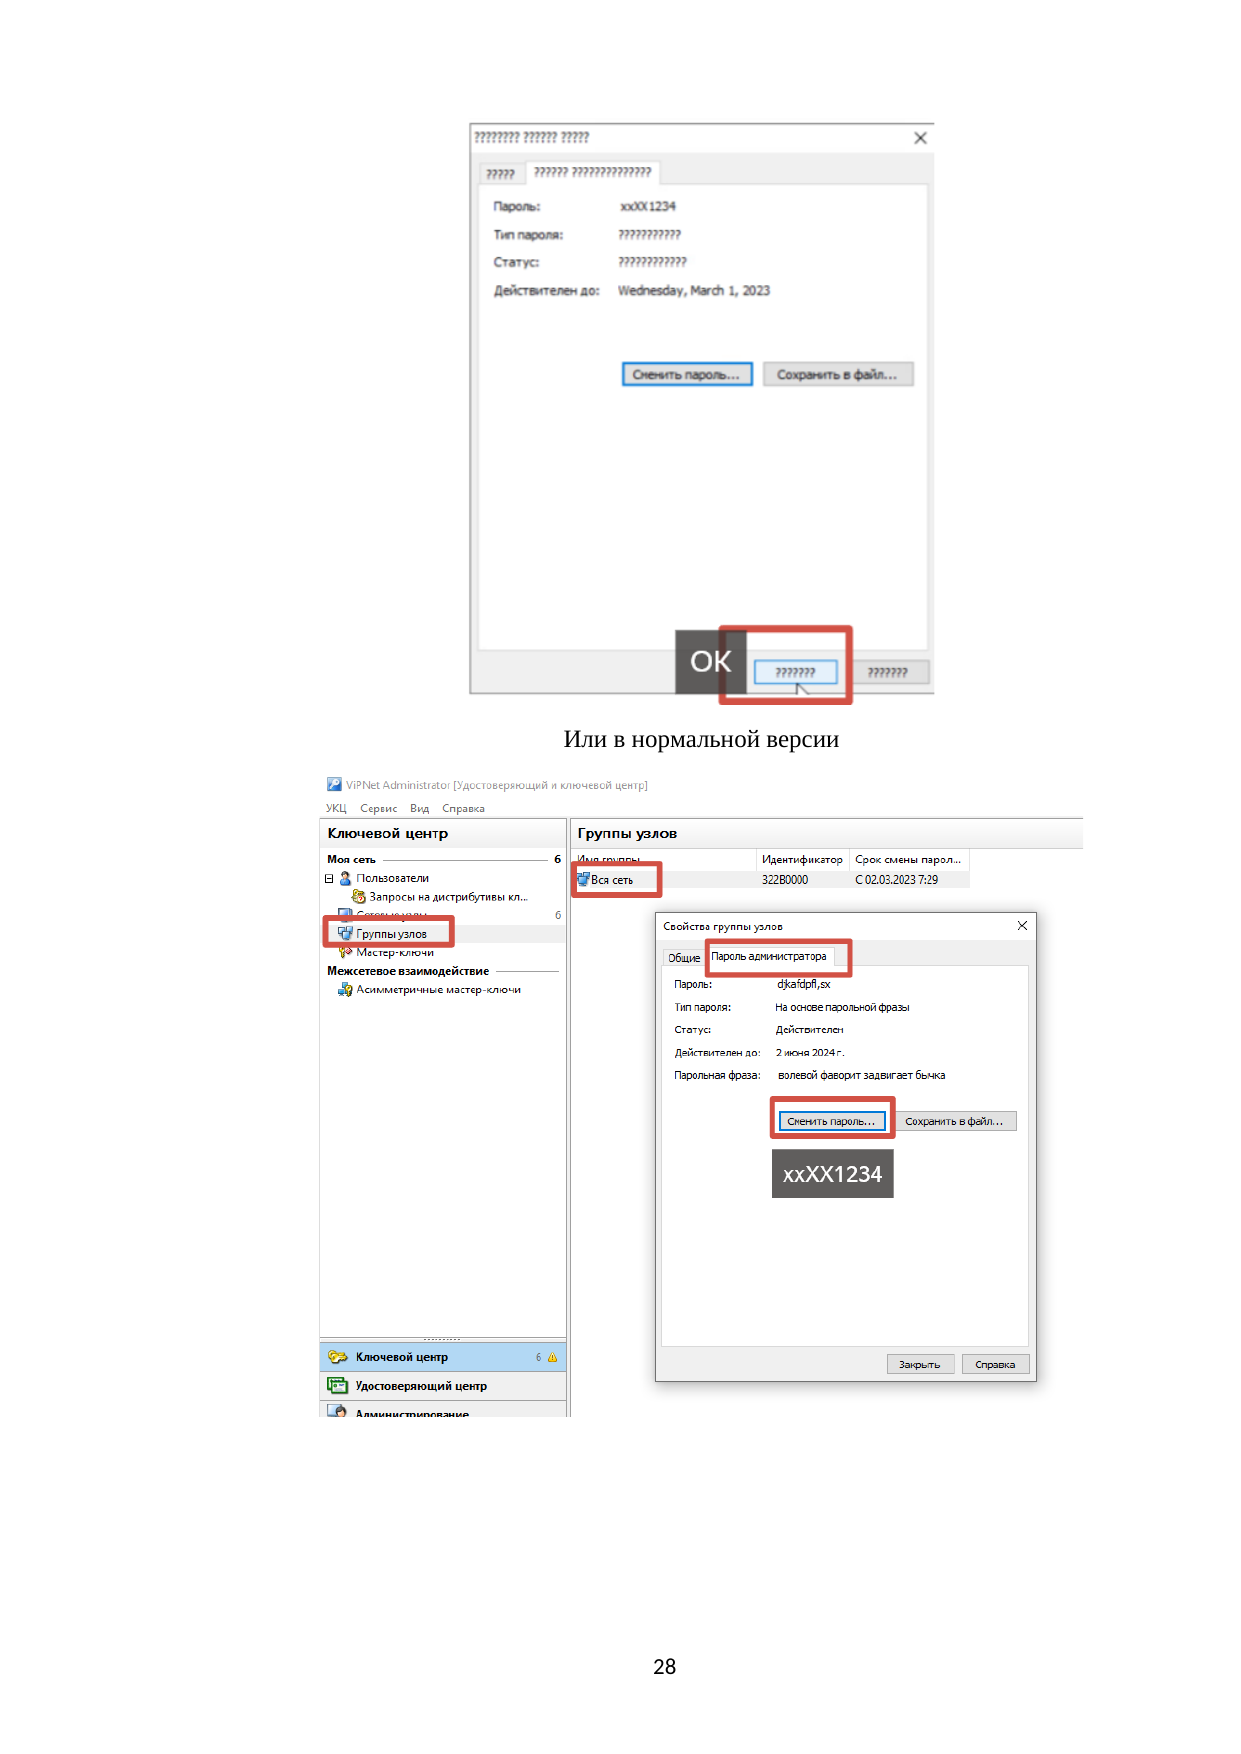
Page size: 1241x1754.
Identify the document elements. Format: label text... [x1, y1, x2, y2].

text Или в нормальной версии [177, 724, 1152, 753]
picture [319, 771, 1084, 1417]
picture [468, 118, 935, 705]
